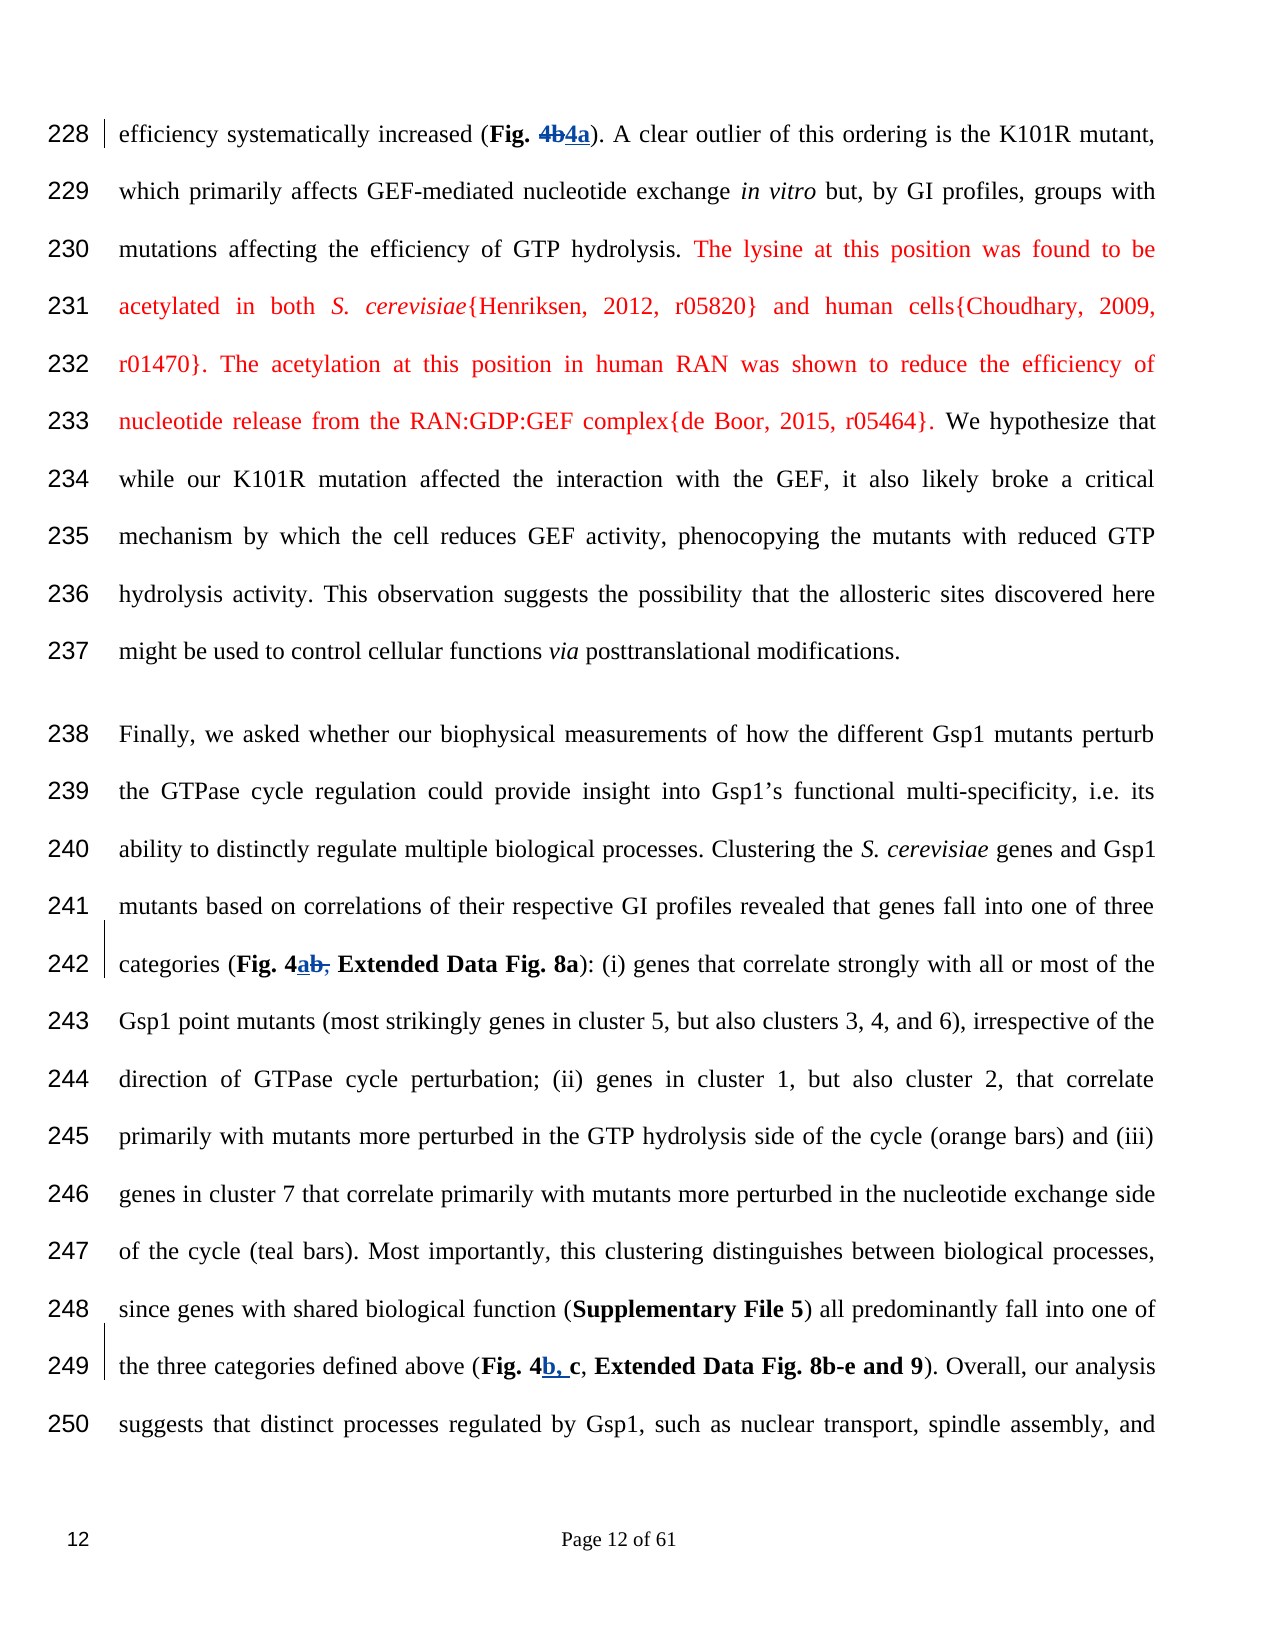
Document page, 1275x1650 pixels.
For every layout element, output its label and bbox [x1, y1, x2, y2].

text [119, 119, 1156, 665]
text [119, 719, 1156, 1437]
